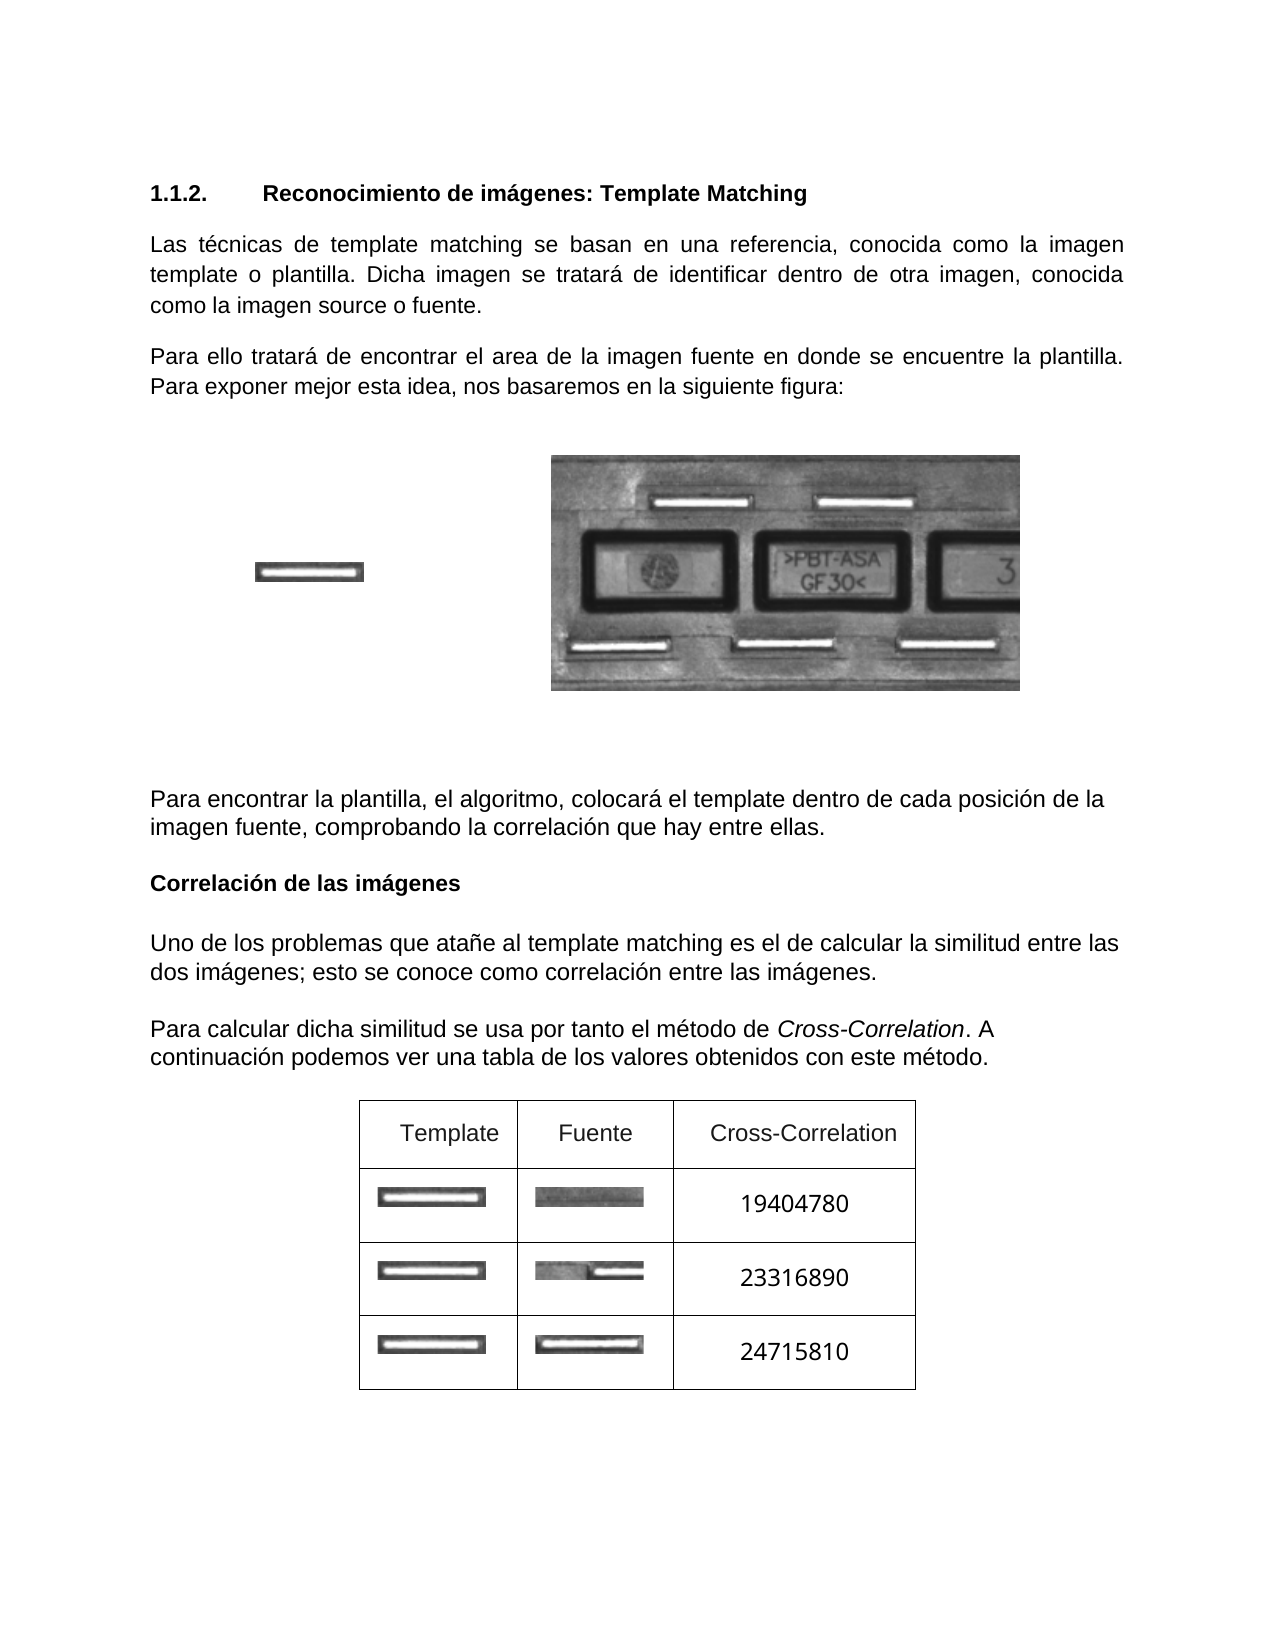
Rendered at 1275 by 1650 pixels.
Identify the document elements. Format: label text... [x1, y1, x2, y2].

table_header Fuente [518, 1101, 673, 1168]
table_cell 23316890 [674, 1243, 915, 1315]
table_header Template [360, 1101, 517, 1168]
table_cell [360, 1243, 517, 1315]
picture [377, 1187, 486, 1207]
text Las técnicas de template matching se basan en una referencia, conocida como la imagen template o plantilla. Dicha imagen se tratará de identificar dentro de otra imagen, conocida como la imagen source o fuente. [150, 231, 1125, 318]
table_cell 24715810 [674, 1316, 915, 1389]
table_cell [518, 1316, 673, 1389]
picture [535, 1187, 644, 1207]
text Uno de los problemas que atañe al template matching es el de calcular la similitud entre las dos imágenes; esto se conoce como correlación entre las imágenes. [150, 929, 1125, 985]
subtitle Correlación de las imágenes [150, 869, 1125, 896]
picture [377, 1261, 486, 1280]
picture [255, 562, 364, 582]
picture [377, 1335, 486, 1354]
table_header Cross-Correlation [674, 1101, 915, 1168]
text Para calcular dicha similitud se usa por tanto el método de Cross-Correlation. A continuación podemos ver una tabla de los valores obtenidos con este método. [150, 1014, 1125, 1071]
table_cell [518, 1169, 673, 1242]
list Reconocimiento de imágenes: Template Matching [150, 180, 1125, 207]
table_cell [360, 1169, 517, 1242]
text Para ello tratará de encontrar el area de la imagen fuente en donde se encuentre la plantilla. Para exponer mejor esta idea, nos basaremos en la siguiente figura: [150, 343, 1125, 399]
table_cell [518, 1243, 673, 1315]
table_cell 19404780 [674, 1169, 915, 1242]
picture [535, 1335, 644, 1354]
picture [551, 455, 1020, 691]
picture [535, 1261, 644, 1280]
table_cell [360, 1316, 517, 1389]
